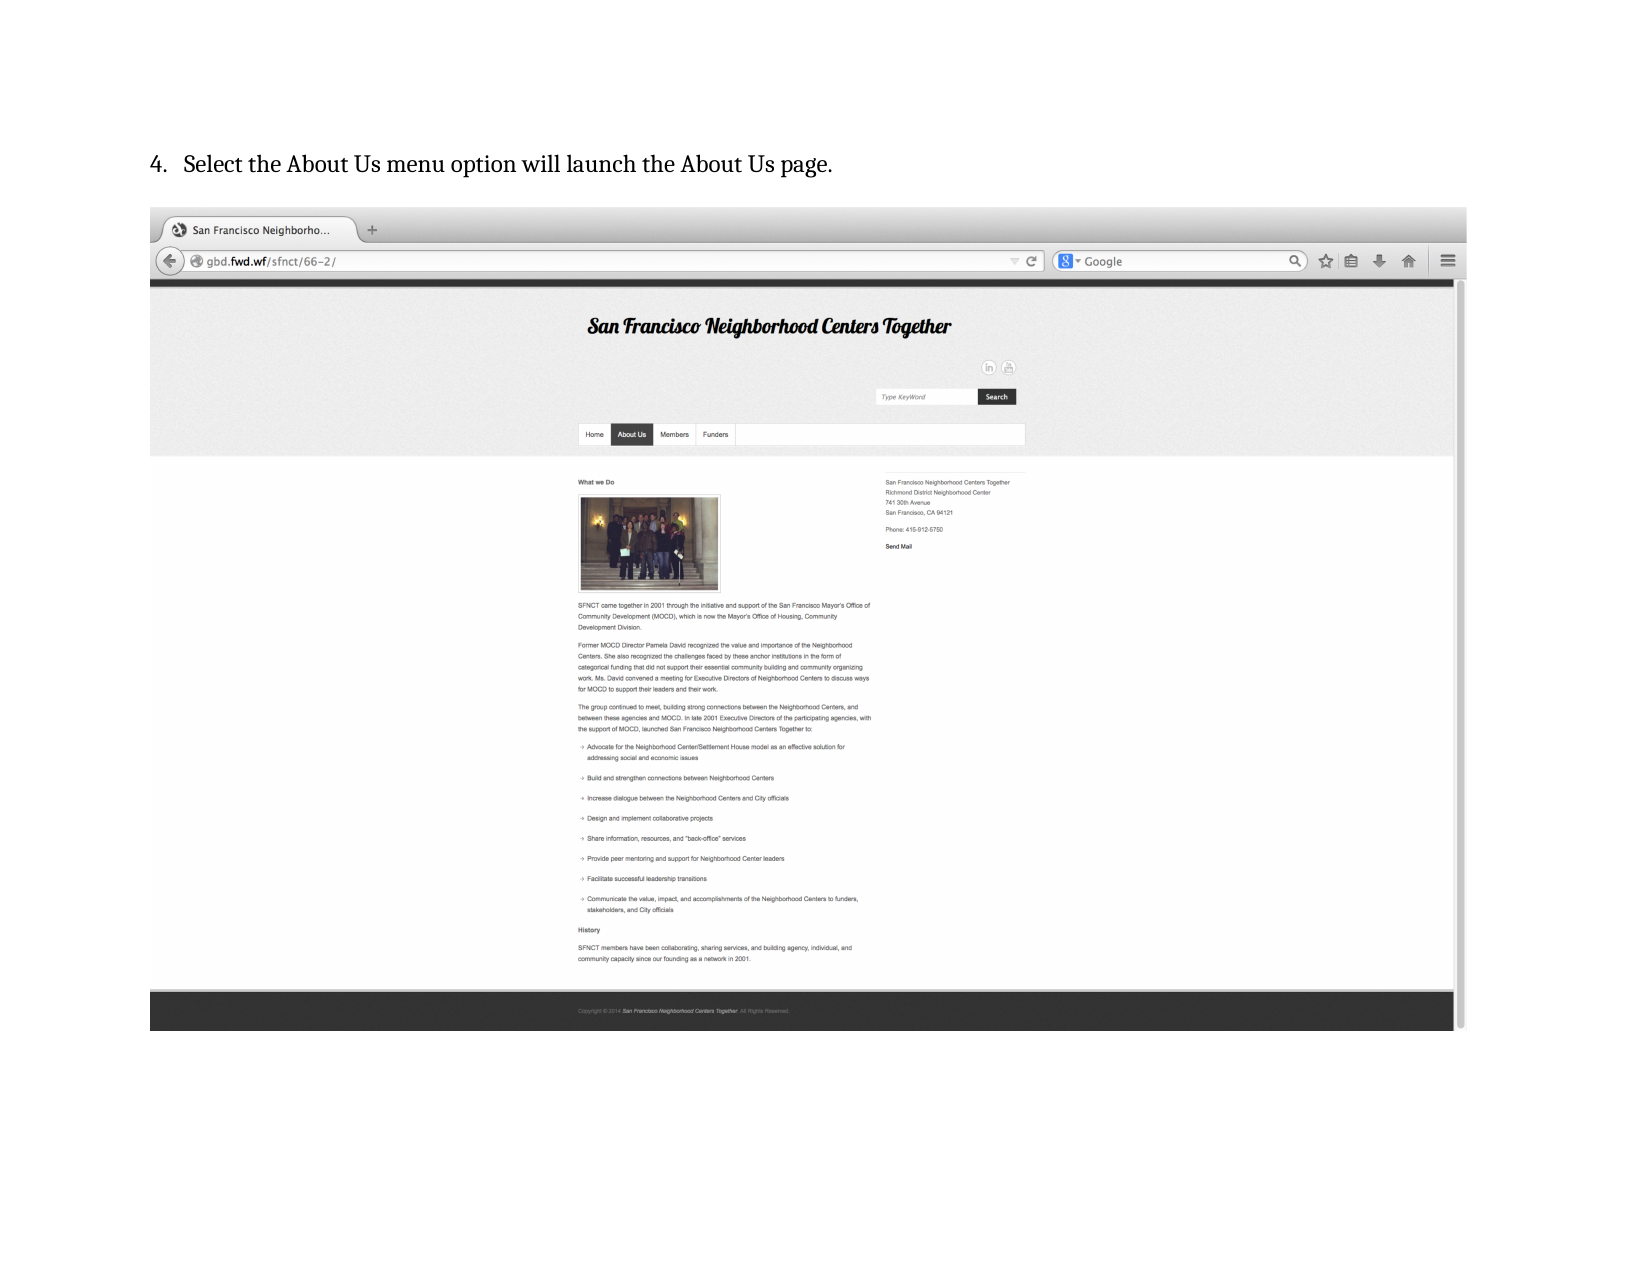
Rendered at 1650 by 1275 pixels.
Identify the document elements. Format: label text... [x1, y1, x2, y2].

picture [150, 207, 1467, 1031]
text 4. Select the About Us menu option will launch the About Us page. [150, 150, 1500, 179]
